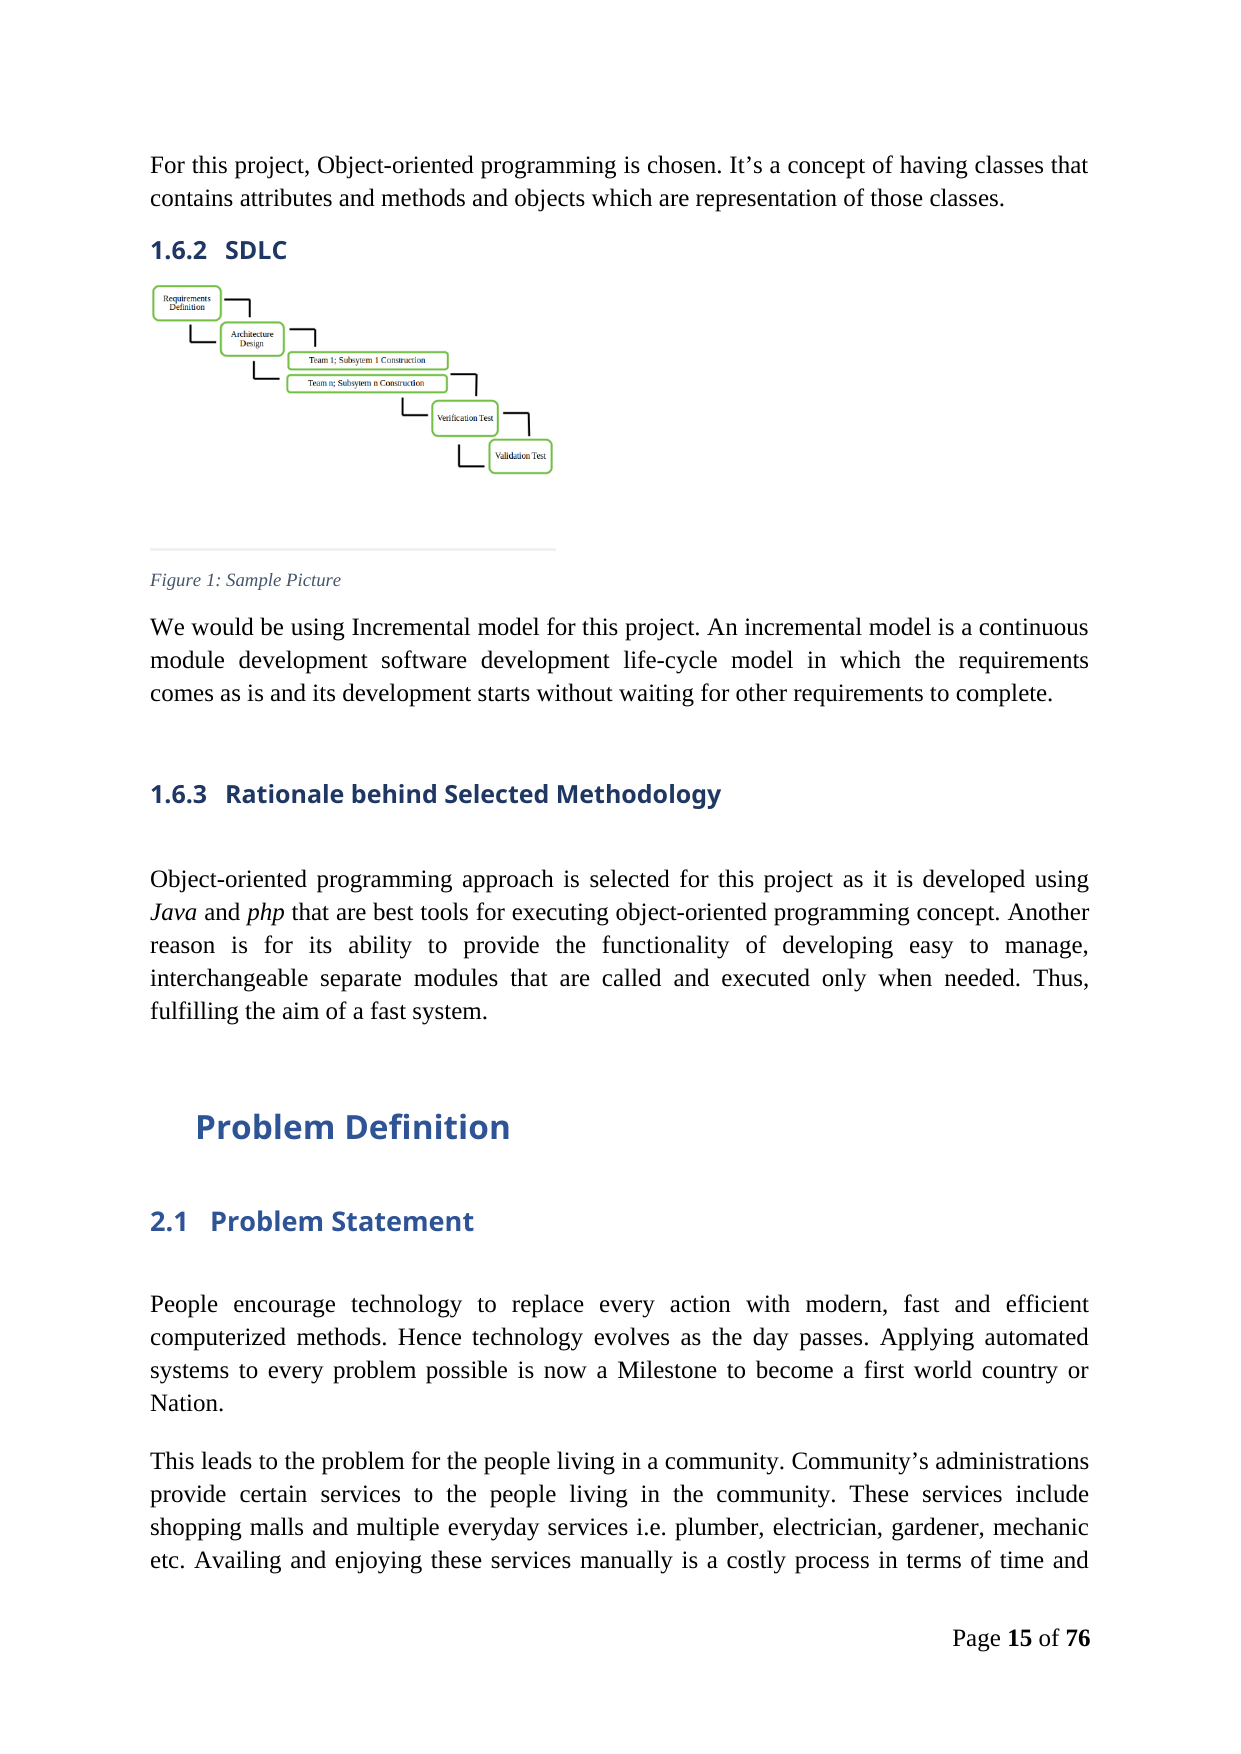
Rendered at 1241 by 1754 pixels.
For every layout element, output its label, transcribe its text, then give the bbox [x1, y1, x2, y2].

subtitle Problem Statement [150, 1272, 1090, 1309]
subtitle Rationale behind Selected Methodology [150, 847, 1090, 881]
text Object-oriented programming approach is selected for this project as it is developed using Java and php that are best tools for executing object-oriented programming concept. Another reason is for its ability to provide the functionality of developing easy to manage, interchangeable separate modules that are called and executed only when needed. Thus, fulfilling the aim of a fast system. [150, 933, 1090, 1094]
subtitle Problem Definition [150, 1173, 1090, 1219]
text People encourage technology to replace every action with modern, fast and efficient computerized methods. Hence technology evolves as the day passes. Applying automated systems to every problem possible is now a Milestone to become a first world country or Nation. [150, 1359, 1090, 1487]
picture [150, 339, 557, 621]
text We would be using Incremental model for this project. An incremental model is a continuous module development software development life-cycle model in which the requirements comes as is and its development starts without waiting for other requirements to complete. [150, 682, 1090, 776]
list For this project, Object-oriented programming is chosen. It’s a concept of having classes that contains attributes and methods and objects which are representation of those classes. [150, 220, 1090, 282]
subtitle SDLC [150, 302, 1090, 337]
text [150, 1516, 1090, 1578]
subtitle Methodology [150, 150, 1090, 184]
